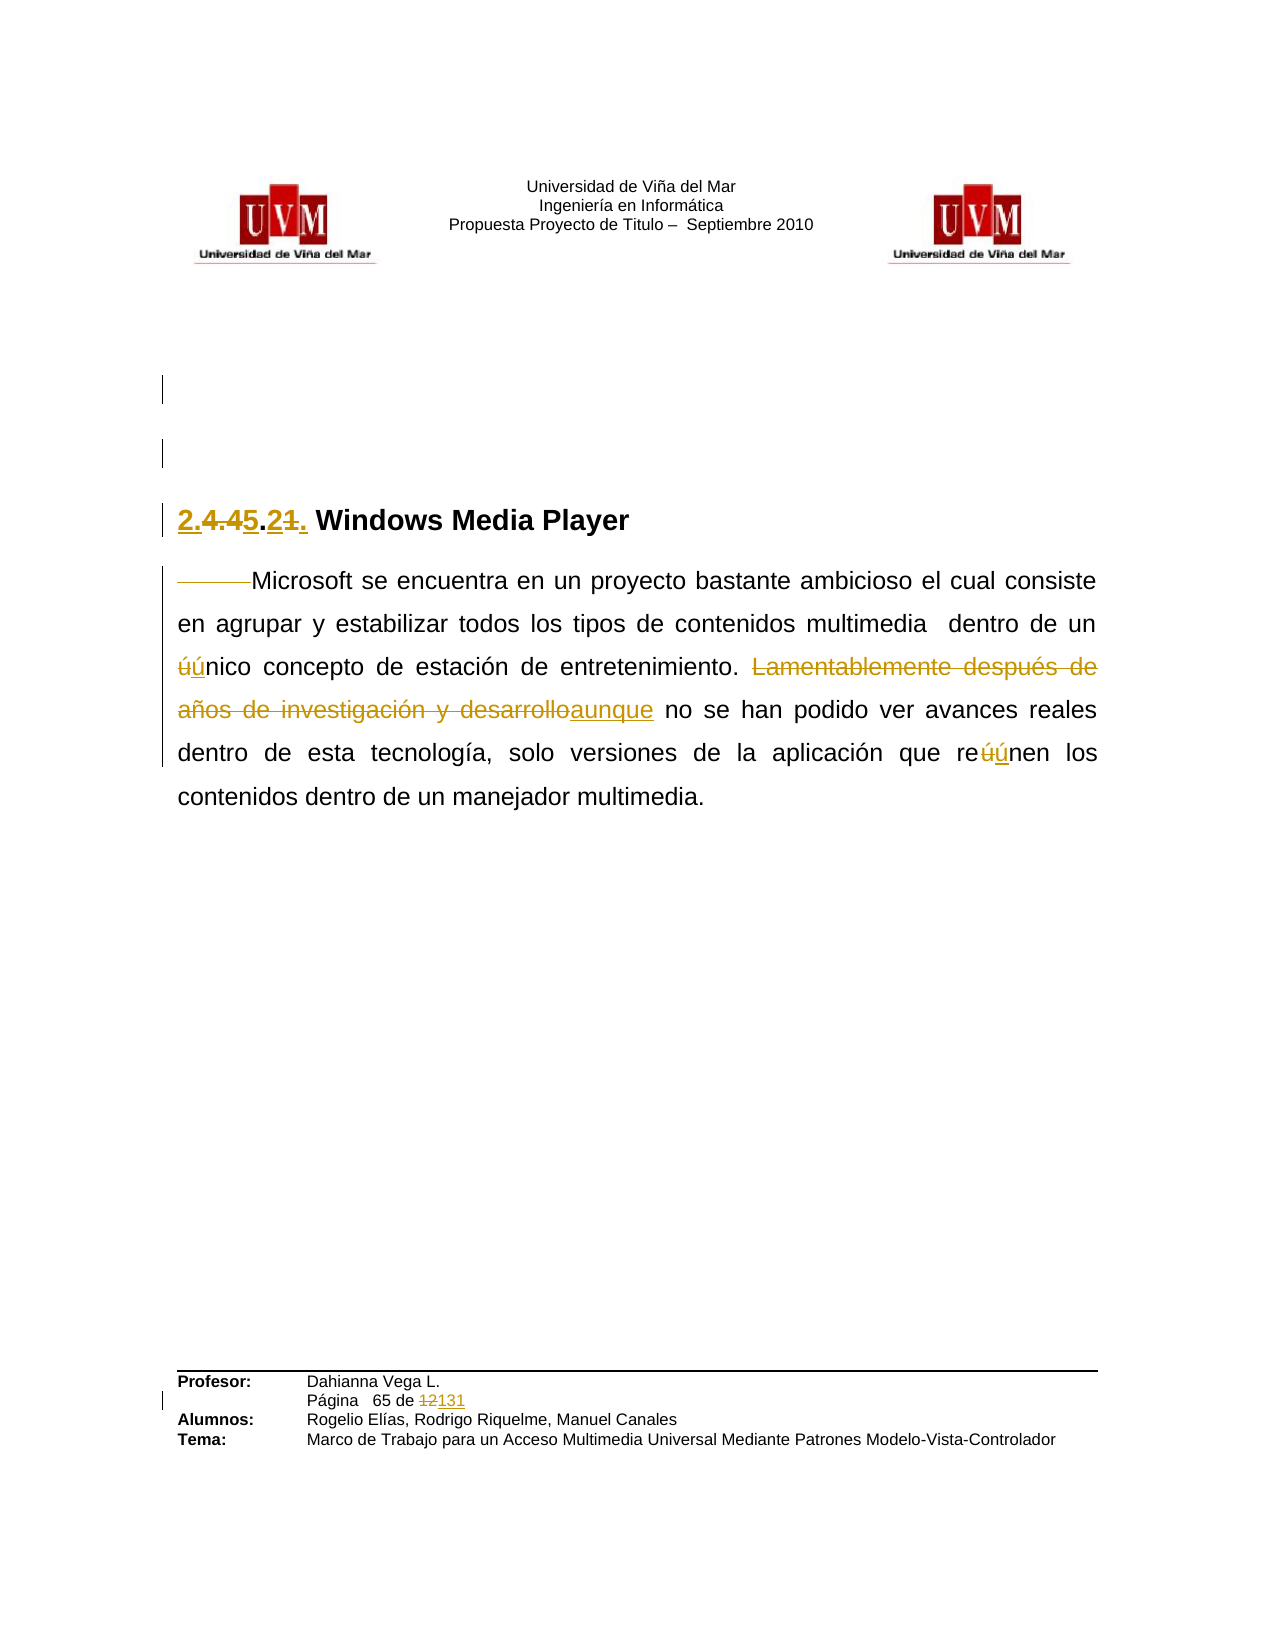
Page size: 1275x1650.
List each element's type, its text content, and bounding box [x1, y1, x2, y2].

picture [871, 176, 1084, 267]
subtitle . Windows Media Player [177, 503, 1098, 537]
picture [177, 176, 390, 267]
text Microsoft se encuentra en un proyecto bastante ambicioso el cual consiste en agrupar y estabilizar todos los tipos de contenidos multimedia dentro de un nico concepto de estación de entretenimiento. no se han podido ver avances reales dentro de esta tecnología, solo versiones de la aplicación que renen los contenidos dentro de un manejador multimedia. [177, 566, 1098, 810]
